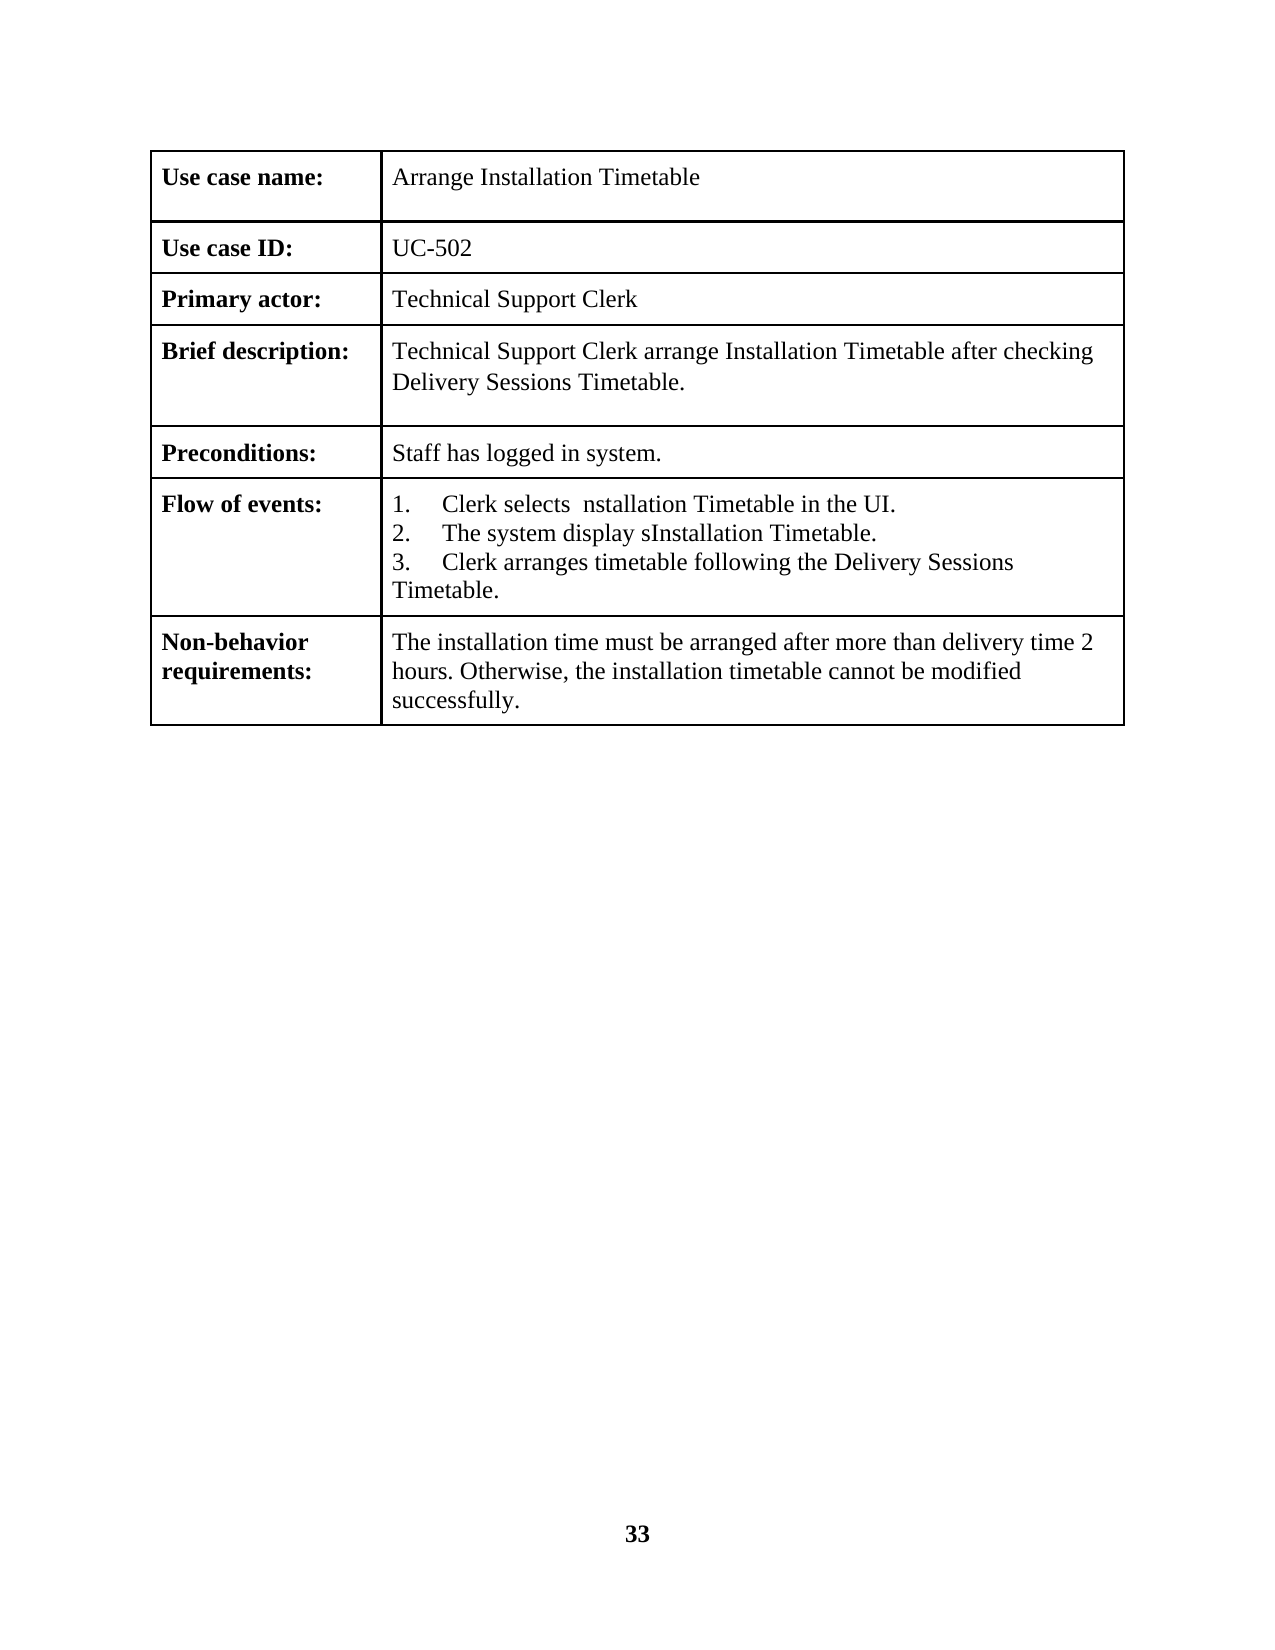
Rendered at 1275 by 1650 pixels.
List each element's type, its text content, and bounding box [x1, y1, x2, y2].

table_cell Primary actor: [152, 274, 380, 324]
table_cell Staff has logged in system. [383, 427, 1123, 477]
table_cell Technical Support Clerk arrange Installation Timetable after checking Delivery Sessions Timetable. [383, 326, 1123, 425]
table_cell Non-behavior requirements: [152, 617, 380, 724]
table_cell Brief description: [152, 326, 380, 425]
table_cell Flow of events: [152, 479, 380, 615]
table_cell The installation time must be arranged after more than delivery time 2 hours. Otherwise, the installation timetable cannot be modified successfully. [383, 617, 1123, 724]
table_cell Technical Support Clerk [383, 274, 1123, 324]
table_cell UC-502 [383, 223, 1123, 272]
table_cell Use case ID: [152, 223, 380, 272]
table_cell Preconditions: [152, 427, 380, 477]
table_cell 1. Clerk selects nstallation Timetable in the UI. 2. The system display sInstallation Timetable. 3. Clerk arranges timetable following the Delivery Sessions Timetable. [383, 479, 1123, 615]
table_header Arrange Installation Timetable [383, 152, 1123, 220]
table_header Use case name: [152, 152, 380, 220]
